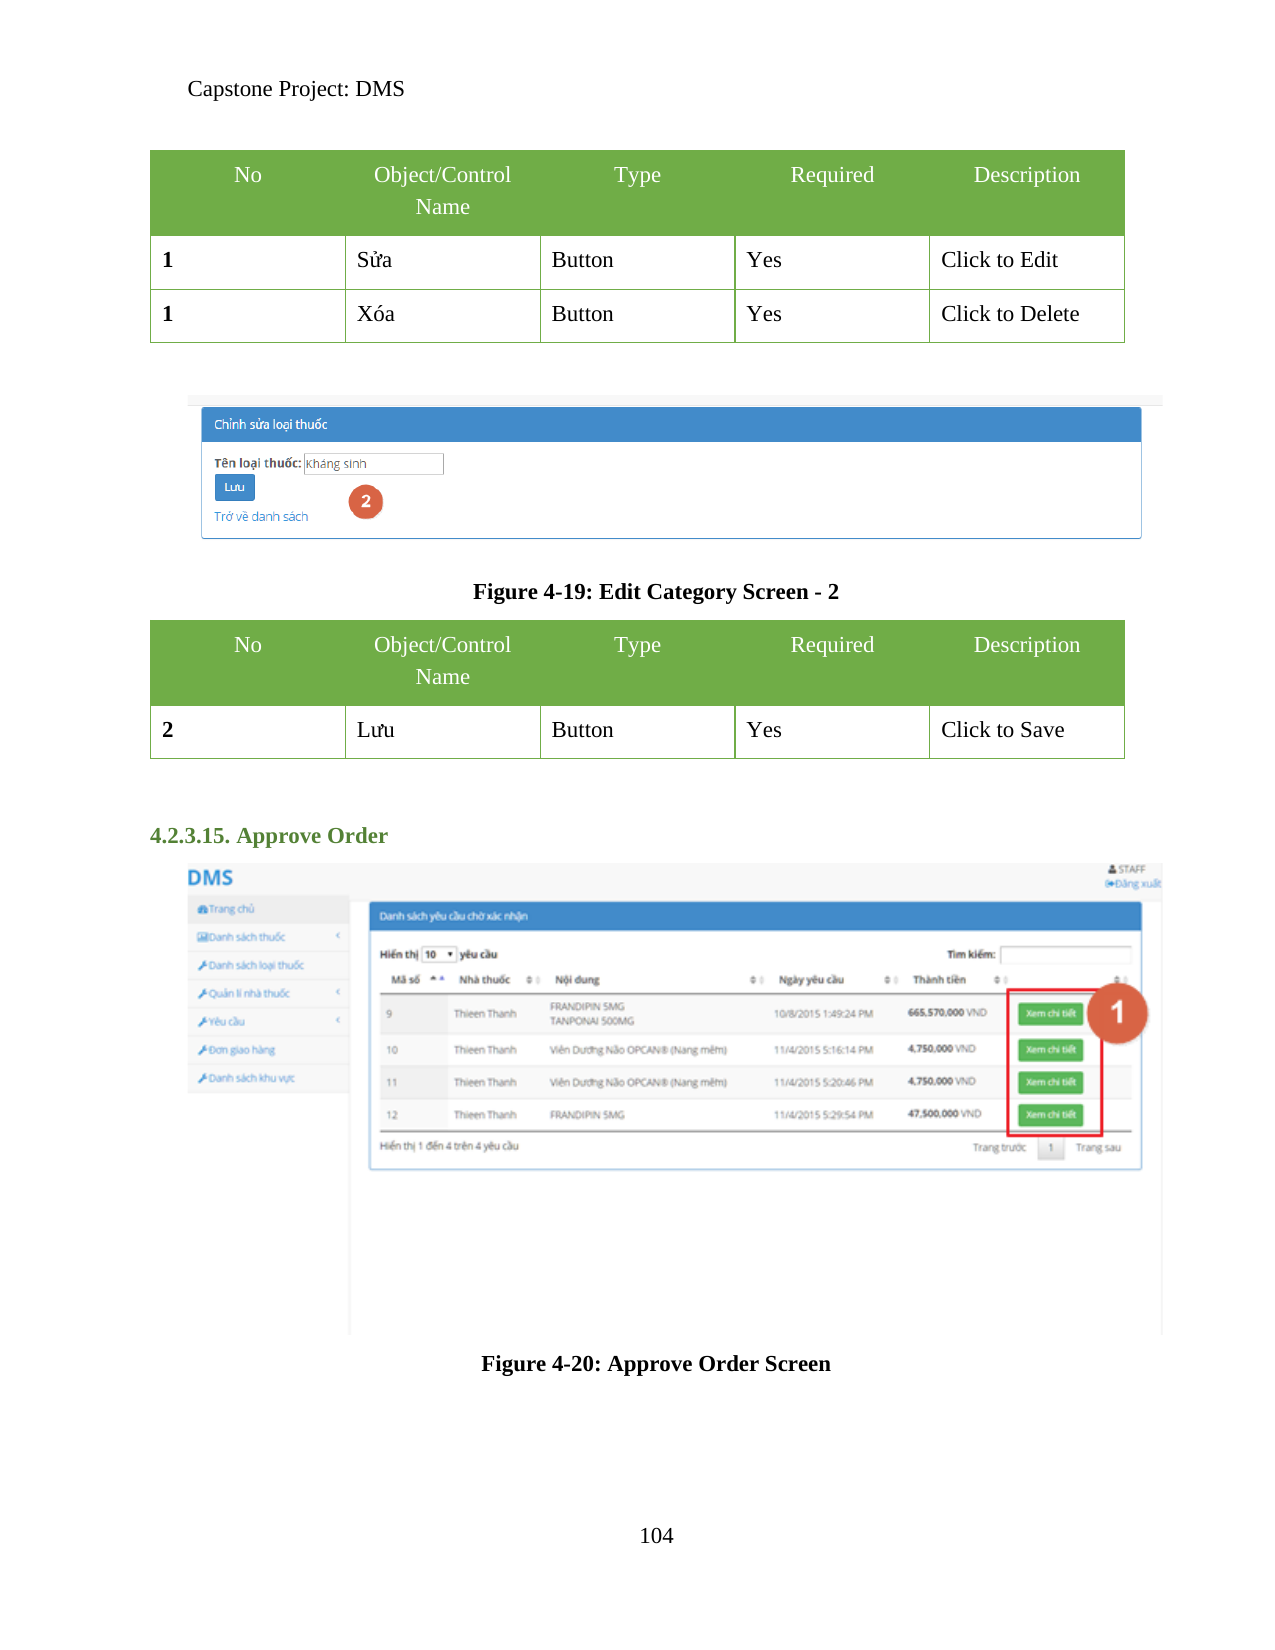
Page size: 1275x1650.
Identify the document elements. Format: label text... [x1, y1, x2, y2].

table_cell Click to Delete [930, 290, 1124, 342]
table_cell Yes [736, 236, 929, 288]
table_header Description [930, 621, 1124, 705]
table_header Type [541, 621, 734, 705]
table_header Required [736, 151, 929, 235]
text Figure 4-19: Edit Category Screen - 2 [187, 578, 1125, 604]
table_cell Sửa [346, 236, 540, 288]
subtitle Approve Order [150, 822, 1125, 848]
table_cell Yes [736, 706, 929, 758]
table_header Object/Control Name [346, 151, 540, 235]
table_header Description [930, 151, 1124, 235]
table_header Type [541, 151, 734, 235]
table_cell 1 [151, 236, 345, 288]
table_cell Button [541, 290, 734, 342]
table_cell Lưu [346, 706, 540, 758]
table_cell Xóa [346, 290, 540, 342]
table_cell 2 [151, 706, 345, 758]
table_header Object/Control Name [346, 621, 540, 705]
picture [187, 395, 1163, 562]
table_cell Button [541, 706, 734, 758]
table_cell Button [541, 236, 734, 288]
text Figure 4-20: Approve Order Screen [187, 1350, 1125, 1376]
table_header Required [736, 621, 929, 705]
table_header No [151, 621, 345, 705]
picture [187, 863, 1163, 1335]
table_cell 1 [151, 290, 345, 342]
table_header No [151, 151, 345, 235]
table_cell Click to Save [930, 706, 1124, 758]
table_cell Yes [736, 290, 929, 342]
table_cell Click to Edit [930, 236, 1124, 288]
